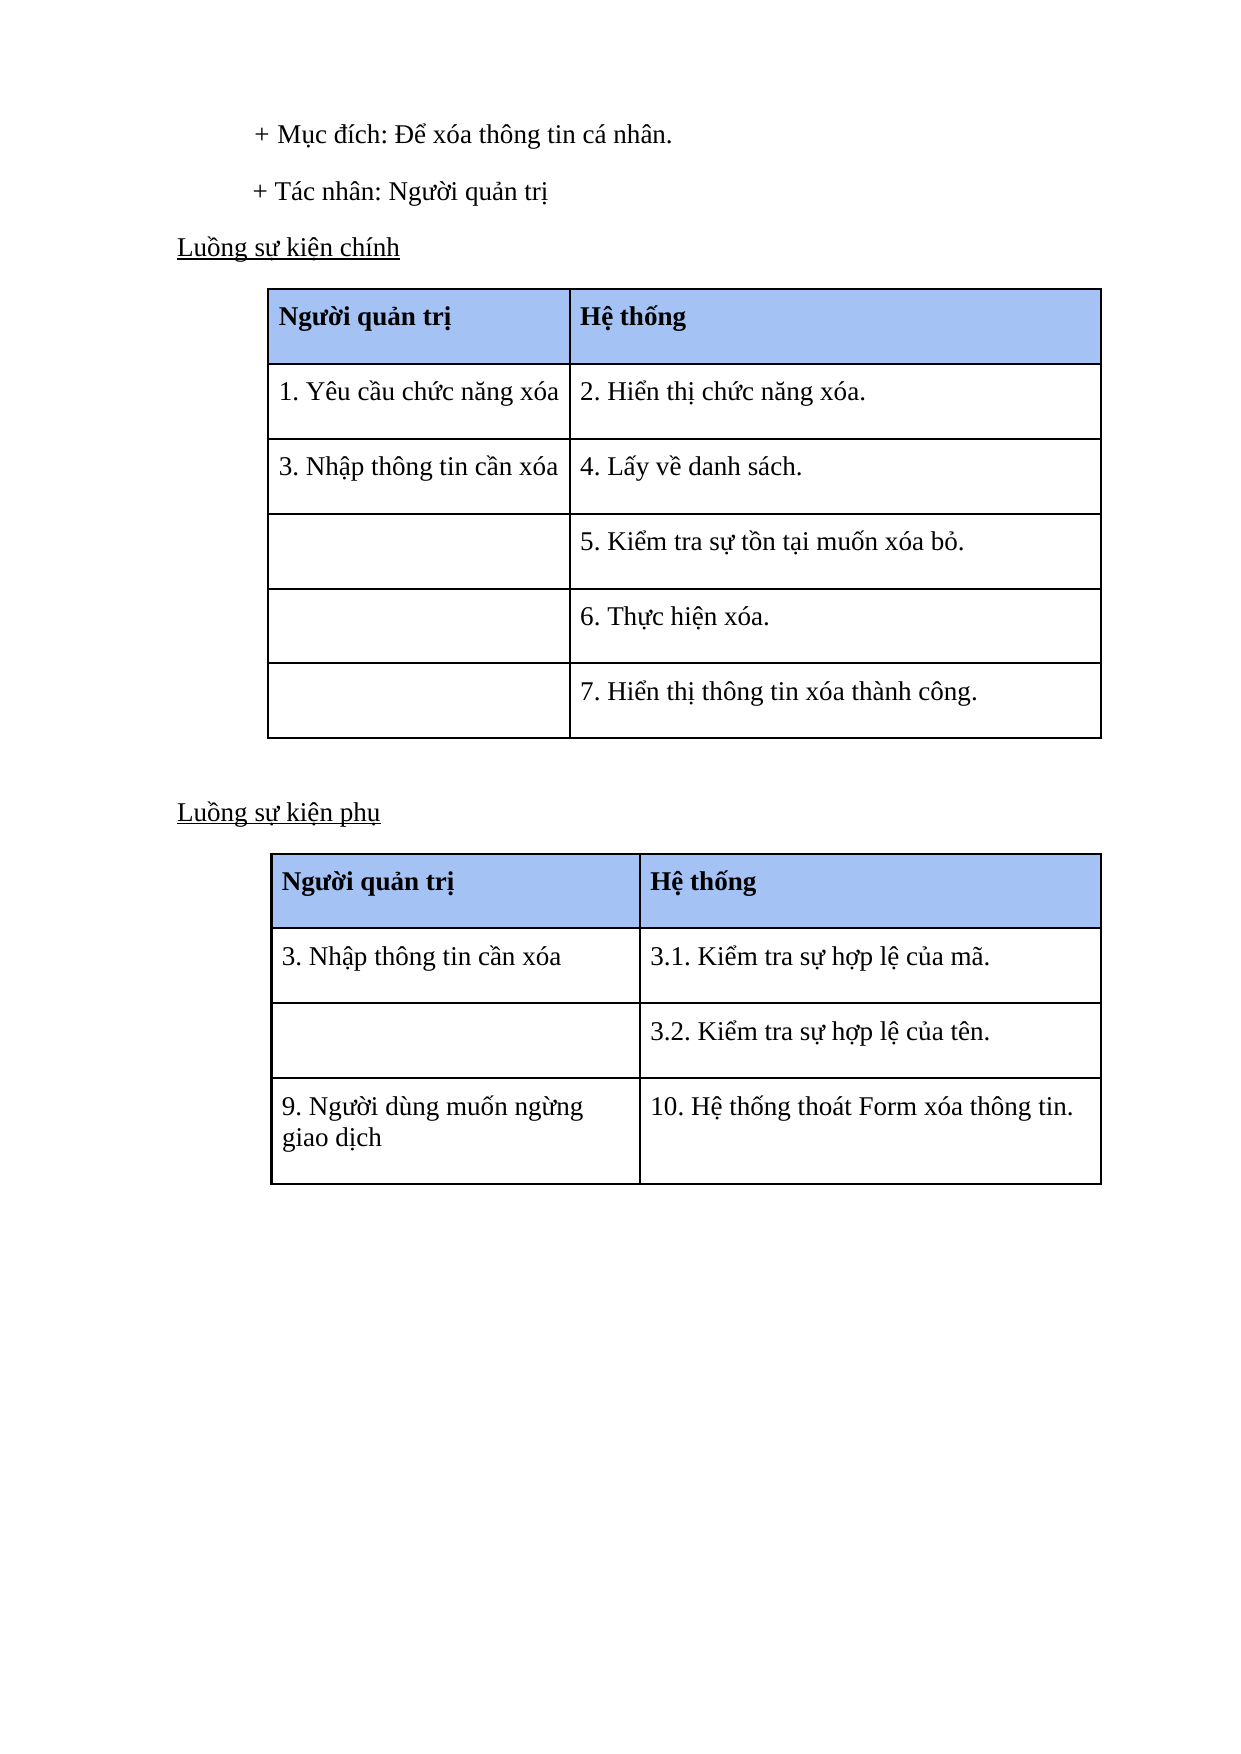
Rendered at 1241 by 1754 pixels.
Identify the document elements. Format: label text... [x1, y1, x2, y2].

table_cell 4. Lấy về danh sách. [571, 440, 1100, 512]
table_header Người quản trị [273, 855, 639, 927]
table_cell 3.2. Kiểm tra sự hợp lệ của tên. [641, 1004, 1100, 1077]
table_cell [269, 664, 569, 737]
table_cell 3. Nhập thông tin cần xóa [269, 440, 569, 512]
table_cell [269, 515, 569, 587]
table_cell 6. Thực hiện xóa. [571, 590, 1100, 662]
table_cell [269, 590, 569, 662]
table_cell 3.1. Kiểm tra sự hợp lệ của mã. [641, 929, 1100, 1002]
table_cell 5. Kiểm tra sự tồn tại muốn xóa bỏ. [571, 515, 1100, 587]
text Luồng sự kiện phụ [177, 796, 1122, 827]
text Luồng sự kiện chính [177, 231, 1122, 262]
table_header Hệ thống [641, 855, 1100, 927]
text + Mục đích: Để xóa thông tin cá nhân. [177, 118, 1122, 149]
table_header Người quản trị [269, 290, 569, 363]
table_cell 2. Hiển thị chức năng xóa. [571, 365, 1100, 438]
table_cell [273, 1004, 639, 1077]
table_cell 3. Nhập thông tin cần xóa [273, 929, 639, 1002]
table_cell 9. Người dùng muốn ngừng giao dịch [273, 1079, 639, 1183]
table_cell 1. Yêu cầu chức năng xóa [269, 365, 569, 438]
text + Tác nhân: Người quản trị [177, 175, 1122, 206]
table_cell 10. Hệ thống thoát Form xóa thông tin. [641, 1079, 1100, 1183]
table_header Hệ thống [571, 290, 1100, 363]
table_cell 7. Hiển thị thông tin xóa thành công. [571, 664, 1100, 737]
